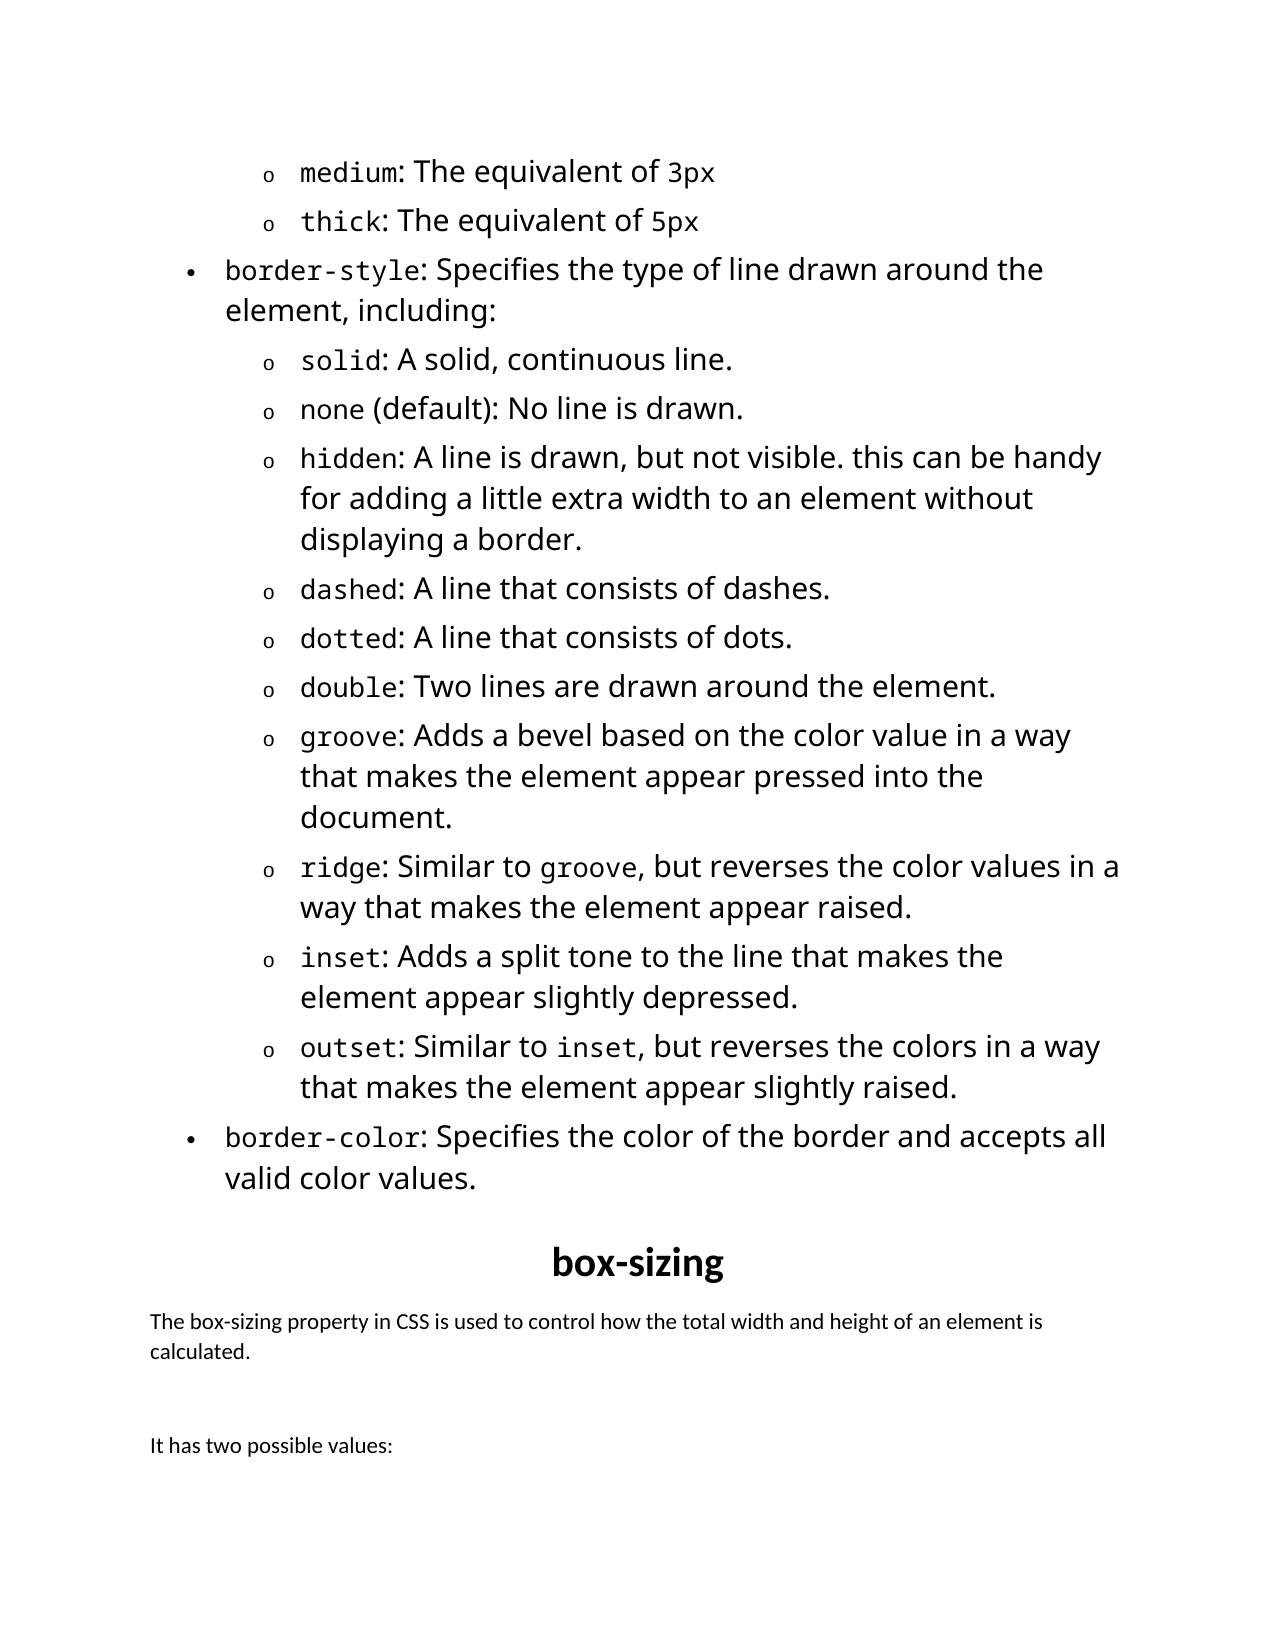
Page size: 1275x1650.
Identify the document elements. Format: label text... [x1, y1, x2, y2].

list hidden: A line is drawn, but not visible. this can be handy for adding a little extra width to an element without displaying a border. [262, 436, 1125, 559]
list border-color: Specifies the color of the border and accepts all valid color values. [187, 1116, 1125, 1198]
list ridge: Similar to groove, but reverses the color values in a way that makes the element appear raised. [262, 845, 1125, 928]
list double: Two lines are drawn around the element. [262, 665, 1125, 706]
list solid: A solid, continuous line. [262, 338, 1125, 379]
list none (default): No line is drawn. [262, 387, 1125, 428]
list dashed: A line that consists of dashes. [262, 567, 1125, 608]
list border-style: Specifies the type of line drawn around the element, including: [187, 248, 1125, 330]
text It has two possible values: [150, 1431, 1125, 1459]
list groove: Adds a bevel based on the color value in a way that makes the element appear pressed into the document. [262, 714, 1125, 837]
text box-sizing [150, 1236, 1125, 1286]
list thick: The equivalent of 5px [262, 199, 1125, 240]
list outset: Similar to inset, but reverses the colors in a way that makes the element appear slightly raised. [262, 1026, 1125, 1108]
text The box-sizing property in CSS is used to control how the total width and height of an element is calculated. [150, 1307, 1125, 1365]
list dotted: A line that consists of dots. [262, 616, 1125, 657]
list inset: Adds a split tone to the line that makes the element appear slightly depressed. [262, 935, 1125, 1018]
list medium: The equivalent of 3px [262, 150, 1125, 191]
